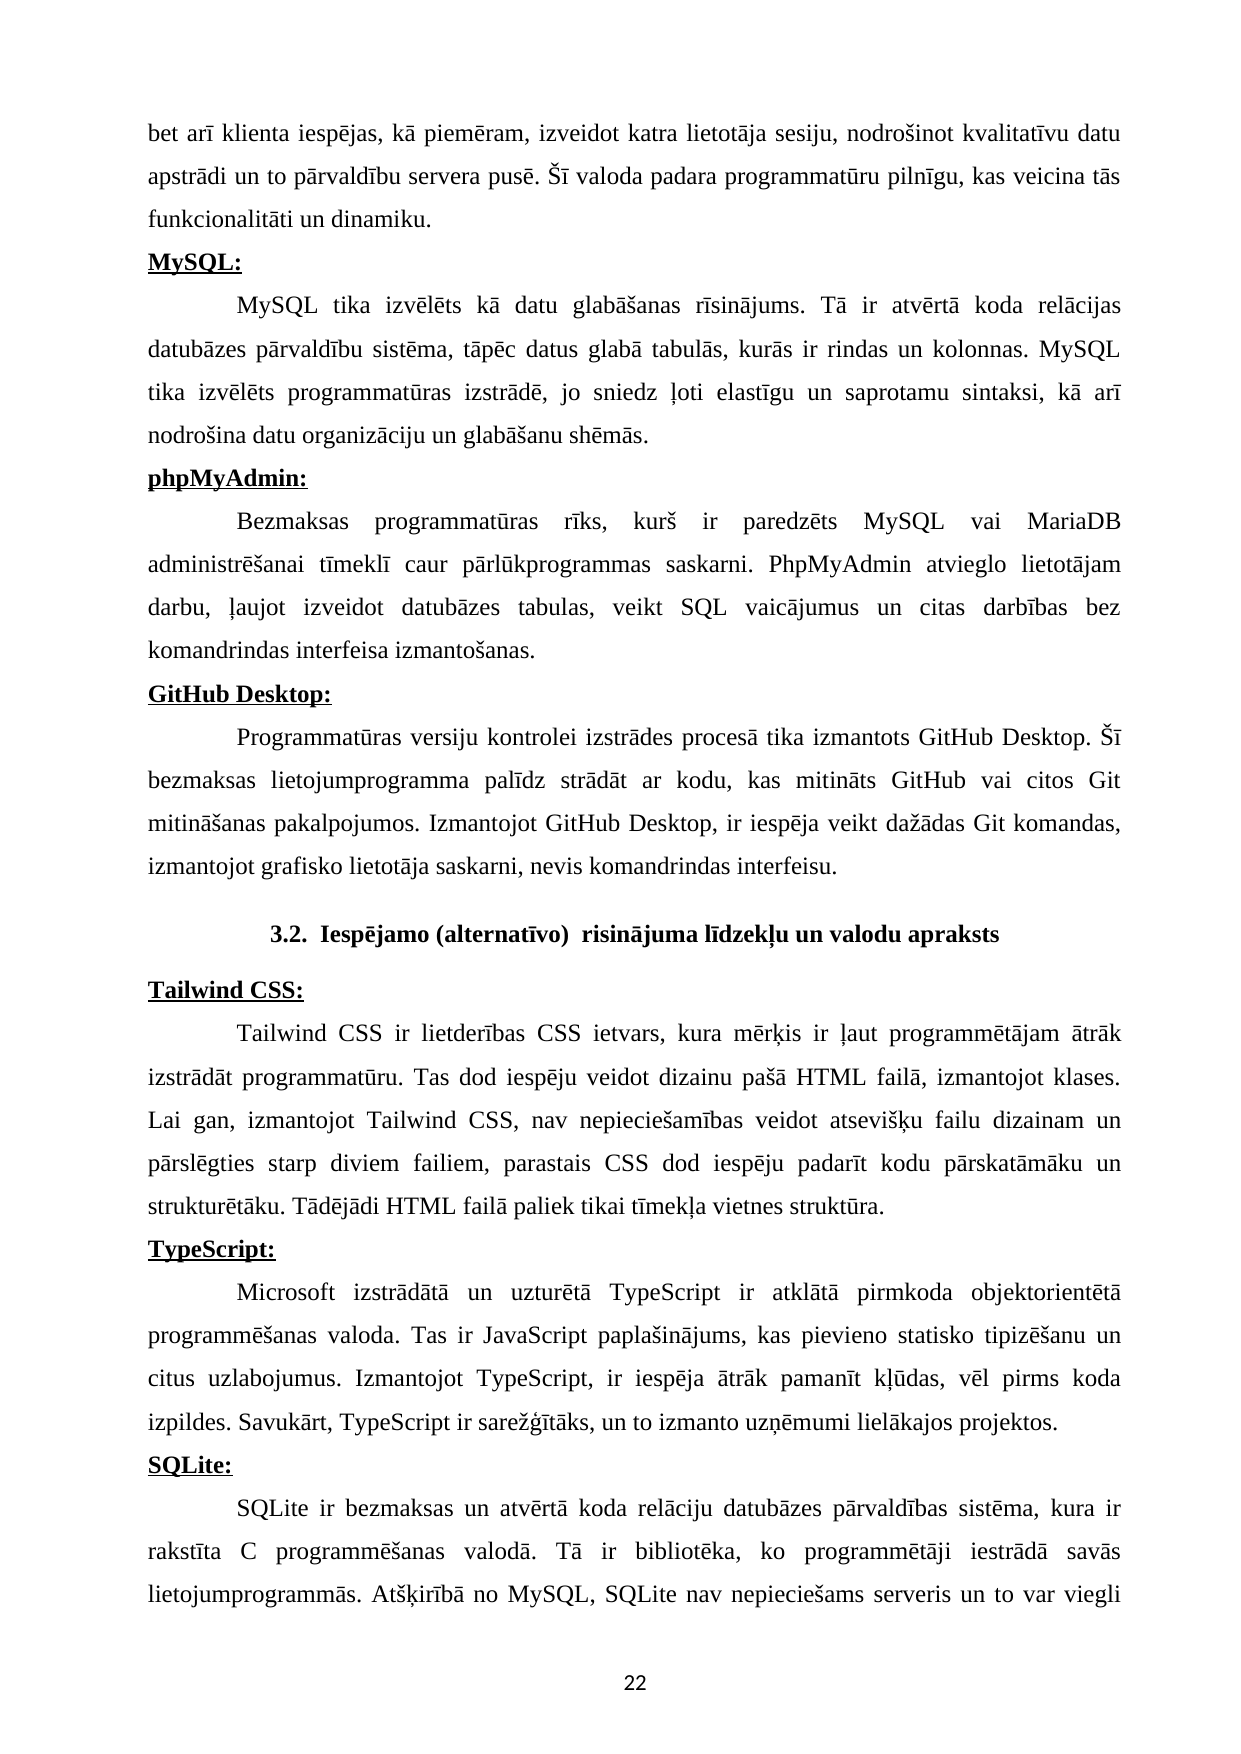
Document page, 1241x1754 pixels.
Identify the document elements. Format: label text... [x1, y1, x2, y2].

text MySQL tika izvēlēts kā datu glabāšanas rīsinājums. Tā ir atvērtā koda relācijas datubāzes pārvaldību sistēma, tāpēc datus glabā tabulās, kurās ir rindas un kolonnas. MySQL tika izvēlēts programmatūras izstrādē, jo sniedz ļoti elastīgu un saprotamu sintaksi, kā arī nodrošina datu organizāciju un glabāšanu shēmās. [148, 291, 1122, 449]
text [148, 1493, 1122, 1608]
text TypeScript: [148, 1234, 1122, 1263]
text SQLite: [148, 1450, 1122, 1478]
text MySQL: [148, 247, 1122, 276]
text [148, 118, 1122, 233]
text phpMyAdmin: [148, 463, 1122, 492]
text Bezmaksas programmatūras rīks, kurš ir paredzēts MySQL vai MariaDB administrēšanai tīmeklī caur pārlūkprogrammas saskarni. PhpMyAdmin atvieglo lietotājam darbu, ļaujot izveidot datubāzes tabulas, veikt SQL vaicājumus un citas darbības bez komandrindas interfeisa izmantošanas. [148, 506, 1122, 664]
text Programmatūras versiju kontrolei izstrādes procesā tika izmantots GitHub Desktop. Šī bezmaksas lietojumprogramma palīdz strādāt ar kodu, kas mitināts GitHub vai citos Git mitināšanas pakalpojumos. Izmantojot GitHub Desktop, ir iespēja veikt dažādas Git komandas, izmantojot grafisko lietotāja saskarni, nevis komandrindas interfeisu. [148, 722, 1122, 880]
subtitle 3.2. Iespējamo (alternatīvo) risinājuma līdzekļu un valodu apraksts [148, 919, 1122, 948]
text GitHub Desktop: [148, 679, 1122, 707]
text Microsoft izstrādātā un uzturētā TypeScript ir atklātā pirmkoda objektorientētā programmēšanas valoda. Tas ir JavaScript paplašinājums, kas pievieno statisko tipizēšanu un citus uzlabojumus. Izmantojot TypeScript, ir iespēja ātrāk pamanīt kļūdas, vēl pirms koda izpildes. Savukārt, TypeScript ir sarežģītāks, un to izmanto uzņēmumi lielākajos projektos. [148, 1277, 1122, 1435]
text Tailwind CSS: [148, 975, 1122, 1004]
text Tailwind CSS ir lietderības CSS ietvars, kura mērķis ir ļaut programmētājam ātrāk izstrādāt programmatūru. Tas dod iespēju veidot dizainu pašā HTML failā, izmantojot klases. Lai gan, izmantojot Tailwind CSS, nav nepieciešamības veidot atsevišķu failu dizainam un pārslēgties starp diviem failiem, parastais CSS dod iespēju padarīt kodu pārskatāmāku un strukturētāku. Tādējādi HTML failā paliek tikai tīmekļa vietnes struktūra. [148, 1018, 1122, 1220]
